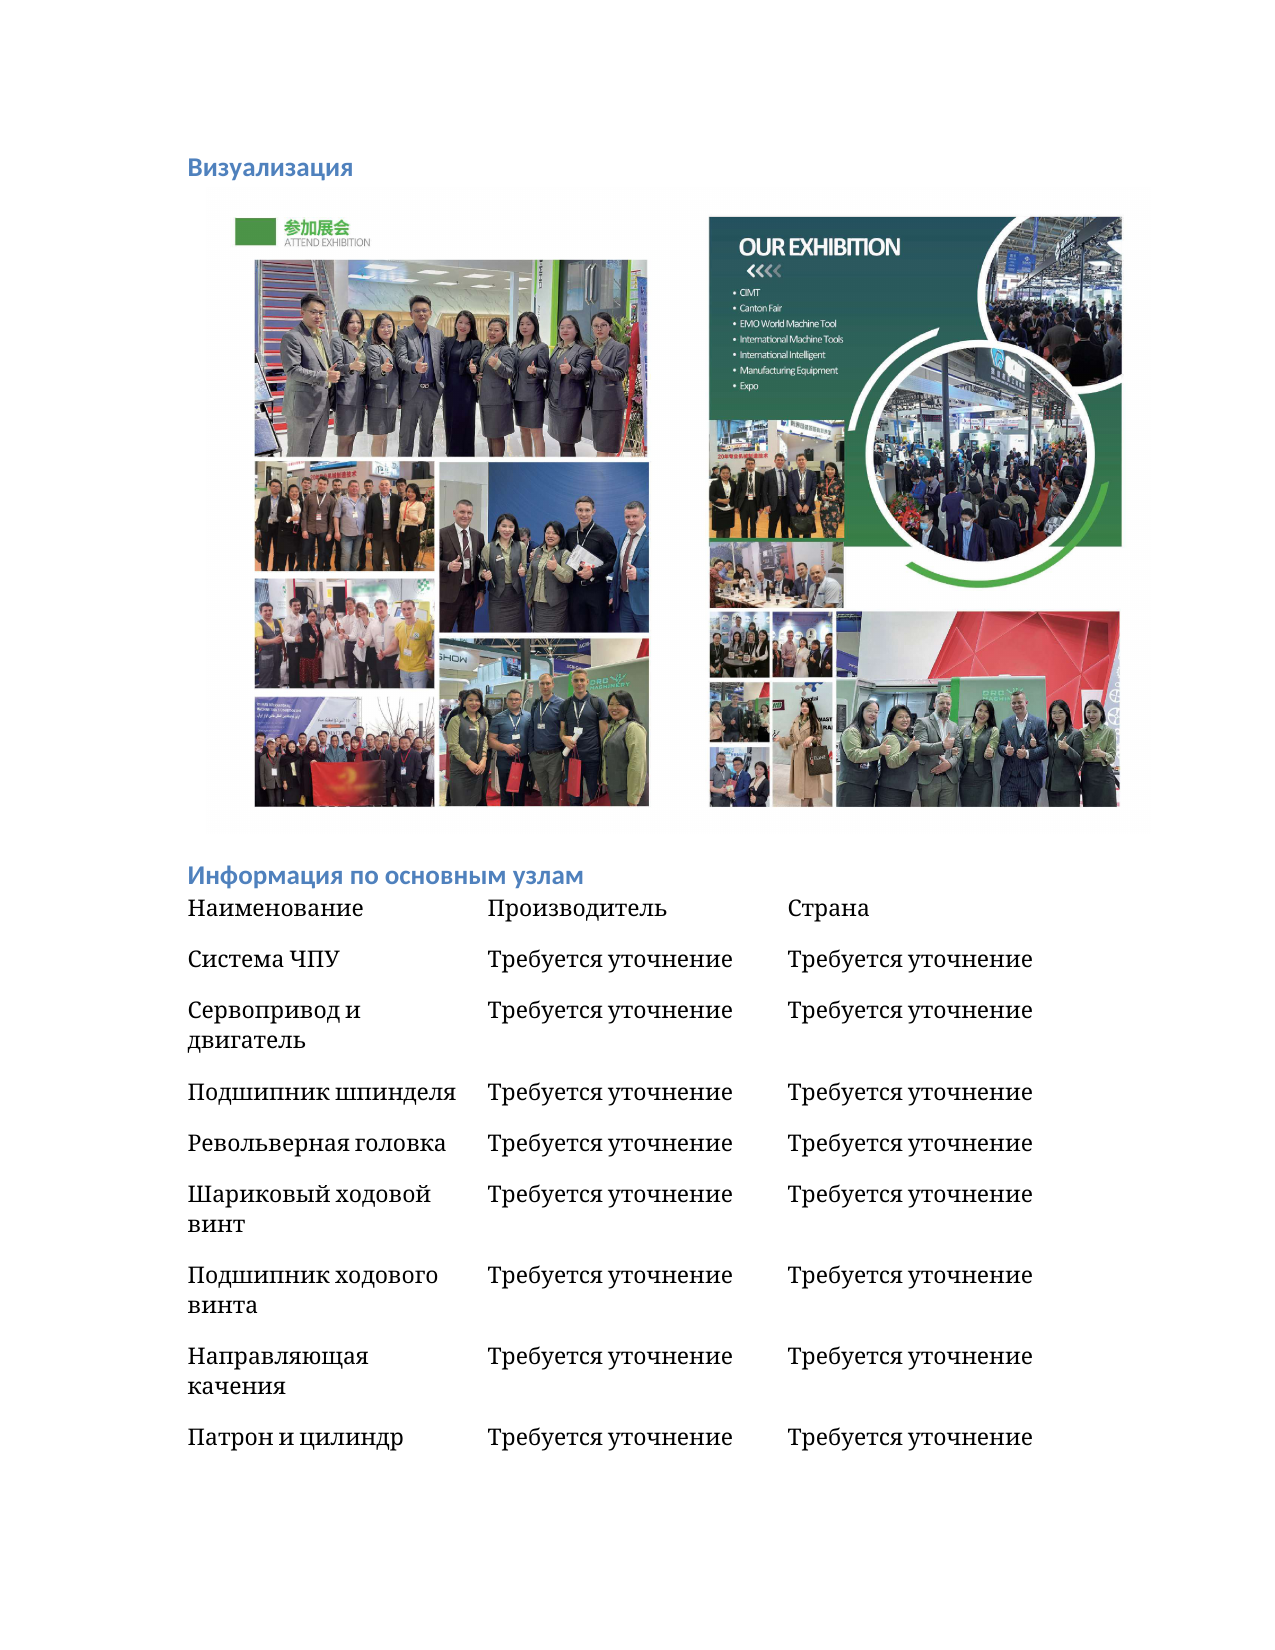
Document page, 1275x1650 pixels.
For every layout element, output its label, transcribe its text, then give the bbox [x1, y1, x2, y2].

table_cell Требуется уточнение [776, 1079, 1076, 1130]
table_cell Требуется уточнение [476, 1263, 776, 1344]
subtitle Визуализация [187, 150, 1087, 183]
table_header Производитель [476, 896, 776, 947]
table_cell Требуется уточнение [776, 1344, 1076, 1425]
table_cell Шариковый ходовой винт [176, 1181, 476, 1263]
table_cell Требуется уточнение [476, 947, 776, 998]
subtitle Информация по основным узлам [187, 858, 1087, 891]
table_cell Требуется уточнение [476, 1079, 776, 1130]
table_cell Требуется уточнение [476, 1130, 776, 1181]
table_cell Требуется уточнение [776, 1181, 1076, 1263]
table_cell Требуется уточнение [476, 1425, 776, 1476]
table_cell Требуется уточнение [776, 998, 1076, 1079]
table_header Страна [776, 896, 1076, 947]
table_cell Сервопривод и двигатель [176, 998, 476, 1079]
table_cell Револьверная головка [176, 1130, 476, 1181]
table_cell Требуется уточнение [476, 1181, 776, 1263]
picture [206, 187, 1152, 834]
table_cell Патрон и цилиндр [176, 1425, 476, 1476]
table_cell Требуется уточнение [776, 1263, 1076, 1344]
table_cell Система ЧПУ [176, 947, 476, 998]
table_cell Подшипник шпинделя [176, 1079, 476, 1130]
table_cell Требуется уточнение [476, 1344, 776, 1425]
table_cell Требуется уточнение [776, 1425, 1076, 1476]
table_cell Направляющая качения [176, 1344, 476, 1425]
table_header Наименование [176, 896, 476, 947]
table_cell Подшипник ходового винта [176, 1263, 476, 1344]
table_cell Требуется уточнение [776, 1130, 1076, 1181]
table_cell Требуется уточнение [476, 998, 776, 1079]
table_cell Требуется уточнение [776, 947, 1076, 998]
